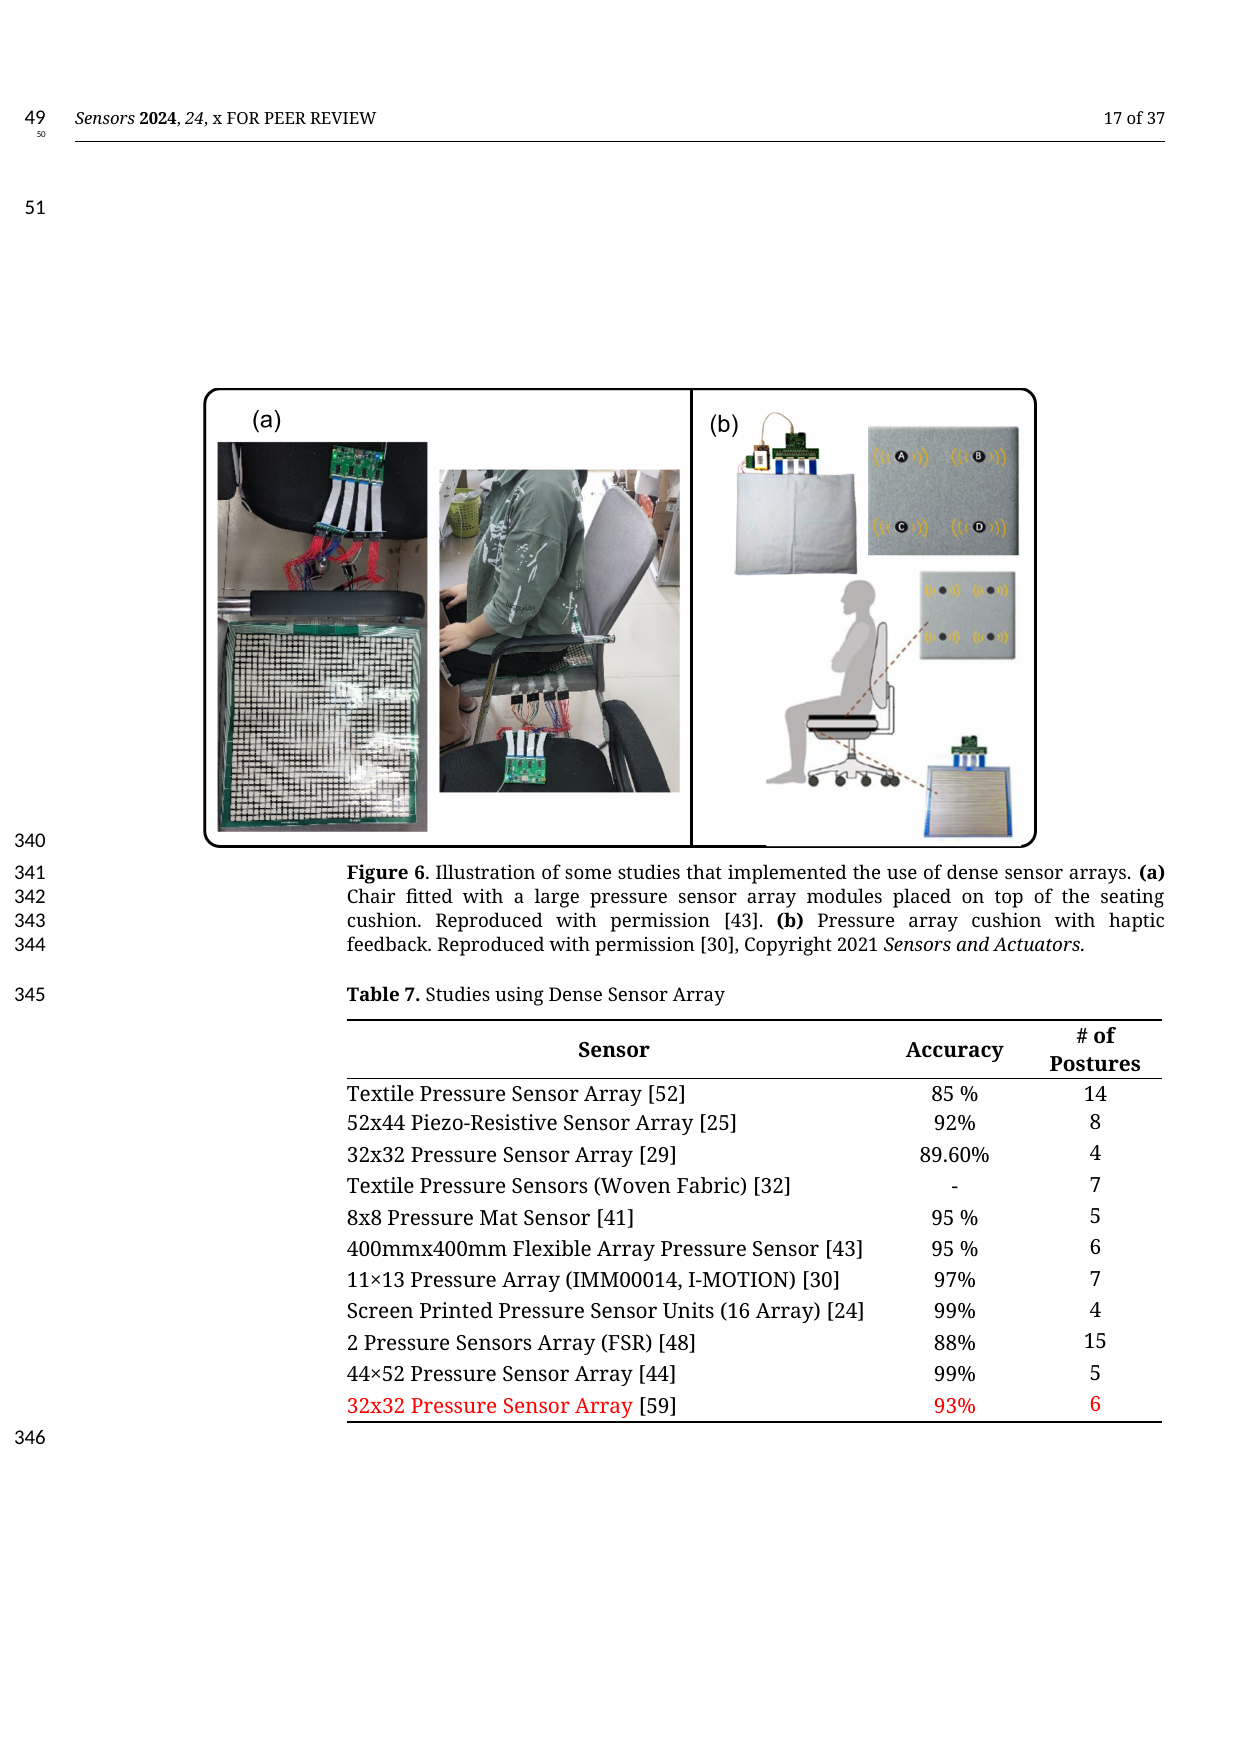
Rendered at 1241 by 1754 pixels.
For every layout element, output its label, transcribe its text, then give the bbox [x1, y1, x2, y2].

table_cell 5 [1028, 1201, 1162, 1232]
table_cell Screen Printed Pressure Sensor Units (16 Array) [24] [347, 1295, 881, 1327]
table_cell 15 [1028, 1327, 1162, 1358]
text Table 7. Studies using Dense Sensor Array [347, 982, 1165, 1006]
table_cell 2 Pressure Sensors Array (FSR) [48] [347, 1327, 881, 1358]
table_cell 7 [1028, 1264, 1162, 1295]
table_header Accuracy [881, 1021, 1028, 1078]
table_cell 5 [1028, 1358, 1162, 1389]
table_cell 89.60% [881, 1139, 1028, 1170]
table_cell Textile Pressure Sensors (Woven Fabric) [32] [347, 1170, 881, 1201]
table_cell 95 % [881, 1233, 1028, 1264]
table_cell 32x32 Pressure Sensor Array [29] [347, 1139, 881, 1170]
table_cell 400mmx400mm Flexible Array Pressure Sensor [43] [347, 1233, 881, 1264]
text Figure 6. Illustration of some studies that implemented the use of dense sensor arrays. (a) Chair fitted with a large pressure sensor array modules placed on top of the seating cushion. Reproduced with permission [43]. (b) Pressure array cushion with haptic feedback. Reproduced with permission [30], Copyright 2021 Sensors and Actuators. [347, 860, 1165, 957]
table_cell Textile Pressure Sensor Array [52] [347, 1079, 881, 1107]
table_cell 85 % [881, 1079, 1028, 1107]
table_cell 32x32 Pressure Sensor Array [59] [347, 1389, 881, 1421]
table_cell 4 [1028, 1295, 1162, 1327]
table_cell 7 [1028, 1170, 1162, 1201]
table_cell - [881, 1170, 1028, 1201]
table_cell 11×13 Pressure Array (IMM00014, I-MOTION) [30] [347, 1264, 881, 1295]
table_cell 44×52 Pressure Sensor Array [44] [347, 1358, 881, 1389]
table_cell 92% [881, 1107, 1028, 1138]
table_cell 97% [881, 1264, 1028, 1295]
table_cell 4 [1028, 1139, 1162, 1170]
table_cell 99% [881, 1295, 1028, 1327]
table_cell 8x8 Pressure Mat Sensor [41] [347, 1201, 881, 1232]
table_cell 6 [1028, 1389, 1162, 1421]
table_cell 6 [1028, 1233, 1162, 1264]
table_cell 52x44 Piezo-Resistive Sensor Array [25] [347, 1107, 881, 1138]
table_cell 88% [881, 1327, 1028, 1358]
table_cell 95 % [881, 1201, 1028, 1232]
picture [203, 388, 1037, 848]
table_cell 14 [1028, 1079, 1162, 1107]
table_header Sensor [347, 1021, 881, 1078]
table_cell 8 [1028, 1107, 1162, 1138]
table_cell 99% [881, 1358, 1028, 1389]
table_cell 93% [881, 1389, 1028, 1421]
table_header # of Postures [1028, 1021, 1162, 1078]
